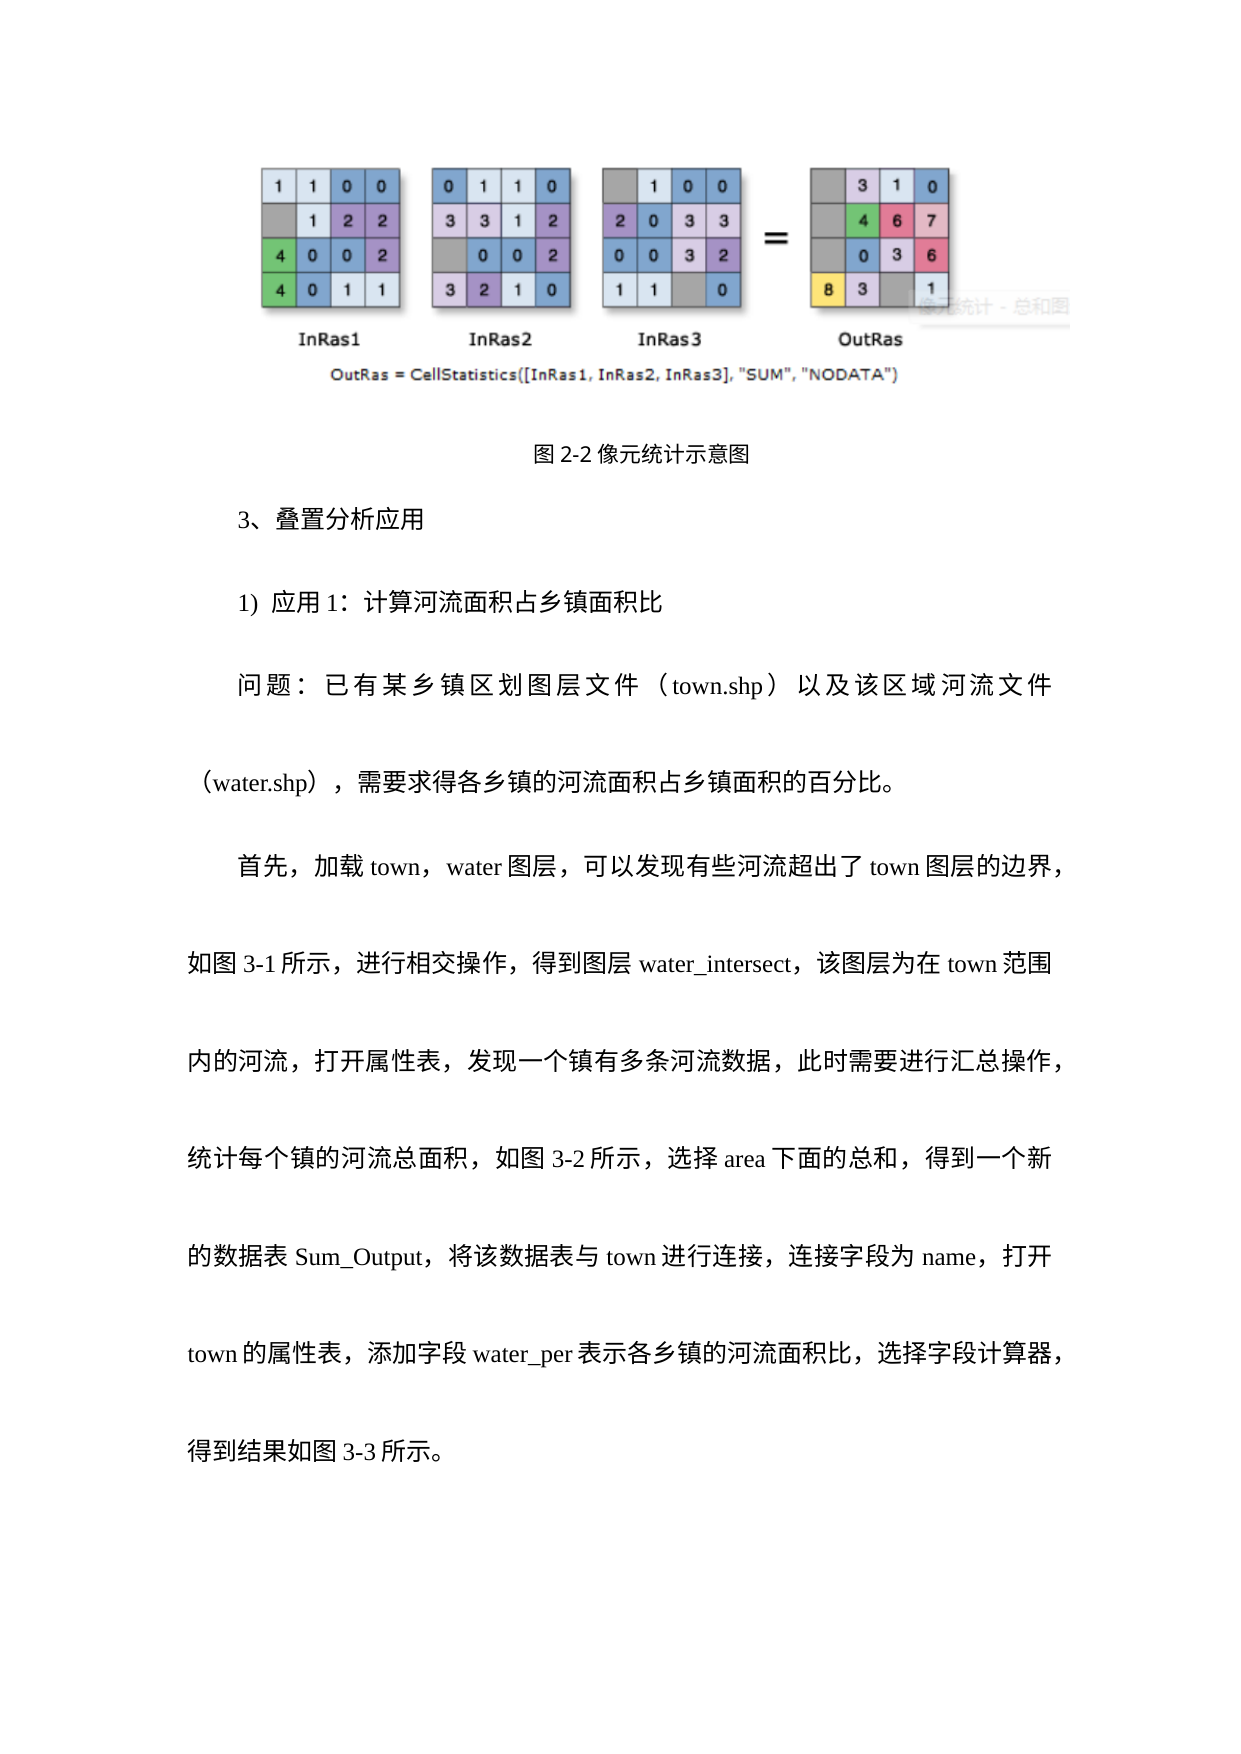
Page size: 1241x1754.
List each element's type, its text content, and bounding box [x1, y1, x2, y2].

text 3、叠置分析应用 [187, 485, 1053, 550]
text 首先，加载town，water图层，可以发现有些河流超出了town图层的边界，如图3-1所示，进行相交操作，得到图层water_intersect，该图层为在town范围内的河流，打开属性表，发现一个镇有多条河流数据，此时需要进行汇总操作，统计每个镇的河流总面积，如图3-2所示，选择area下面的总和，得到一个新的数据表Sum_Output，将该数据表与town进行连接，连接字段为name，打开town的属性表，添加字段water_per表示各乡镇的河流面积比，选择字段计算器，得到结果如图3-3所示。 [187, 832, 1053, 1482]
text 问题：已有某乡镇区划图层文件（town.shp）以及该区域河流文件（water.shp），需要求得各乡镇的河流面积占乡镇面积的百分比。 [187, 651, 1053, 813]
picture [237, 162, 1070, 409]
text 1) 应用1：计算河流面积占乡镇面积比 [187, 568, 1053, 633]
text 图2-2 像元统计示意图 [187, 436, 1053, 469]
